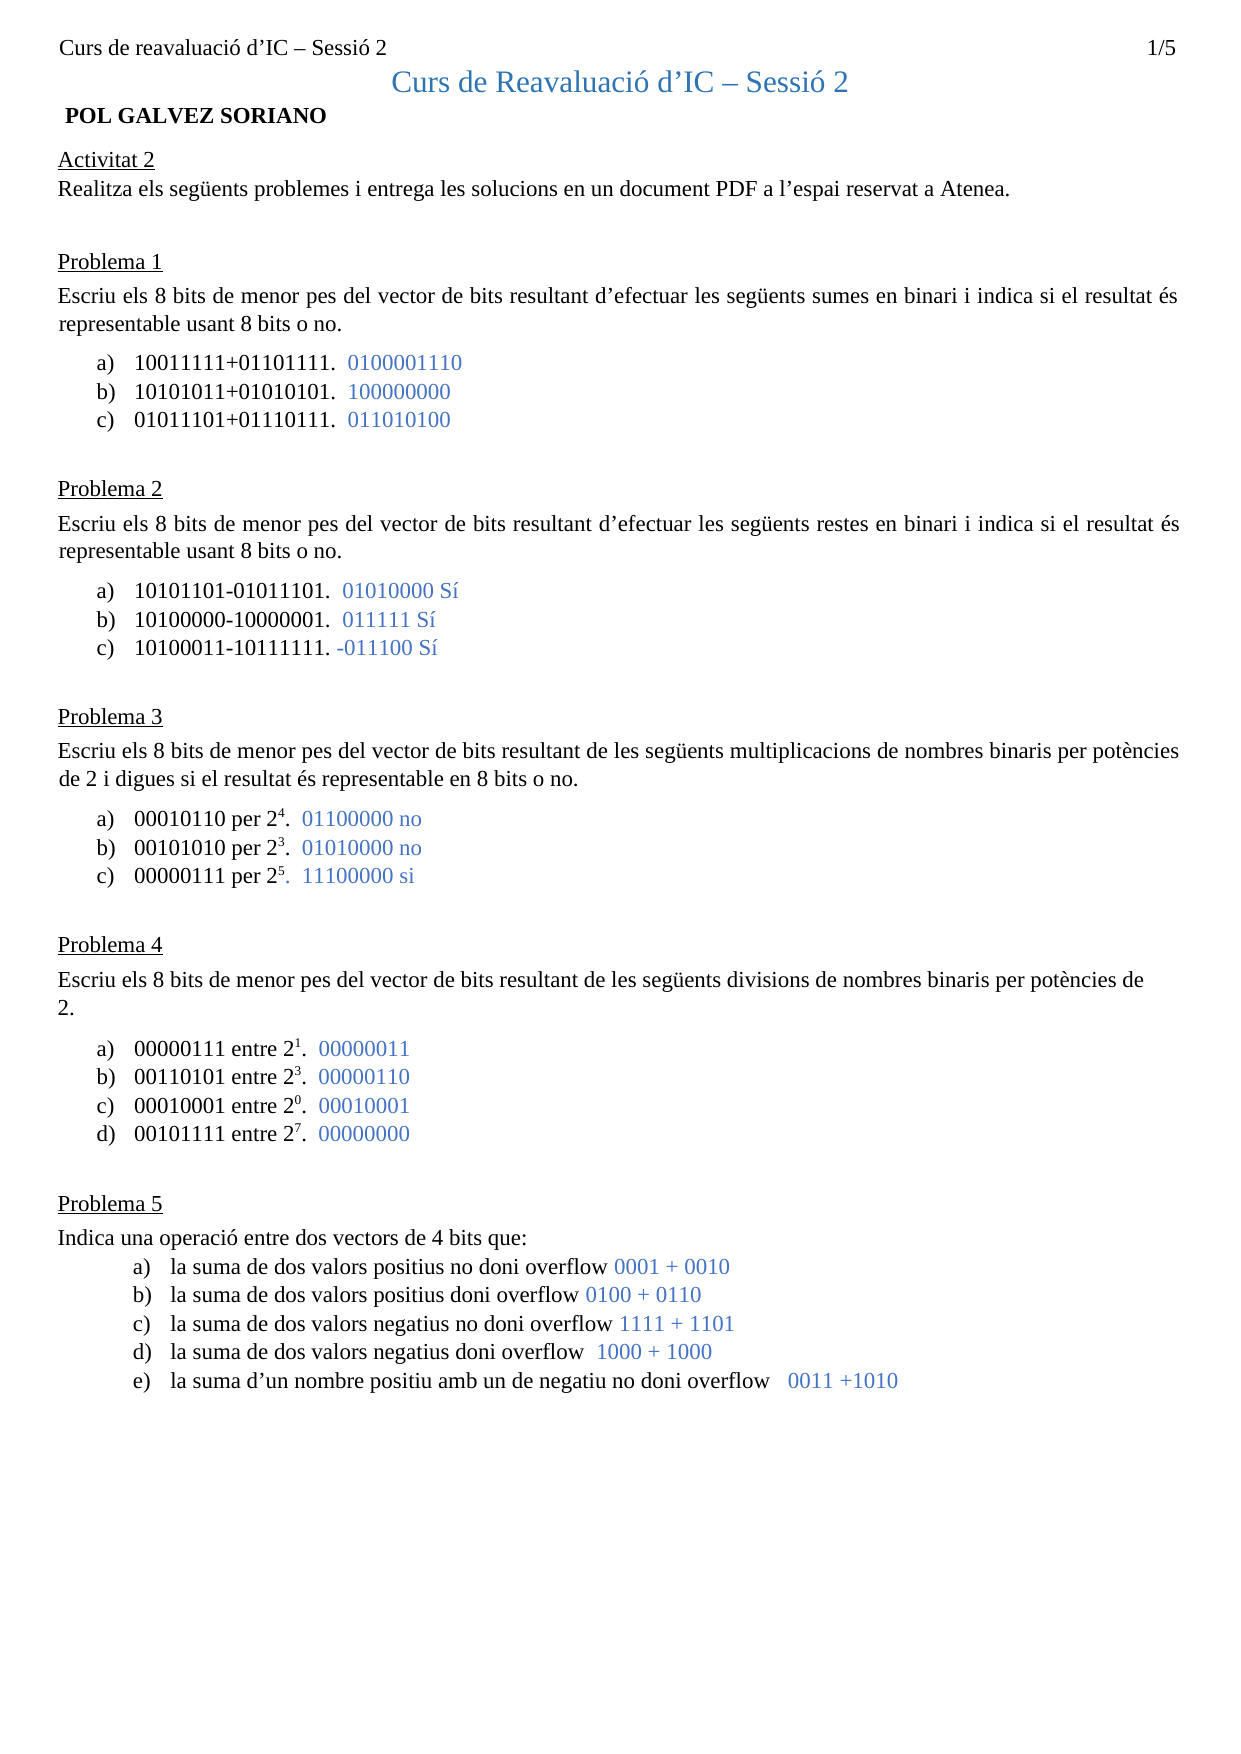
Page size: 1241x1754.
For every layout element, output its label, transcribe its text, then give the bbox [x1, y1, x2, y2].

list la suma de dos valors negatius doni overflow 1000 + 1000 [133, 1338, 1182, 1365]
text Realitza els següents problemes i entrega les solucions en un document PDF a l’espai reservat a Atenea. [57, 175, 1182, 201]
list 10011111+01101111. 0100001110 [96, 349, 1182, 376]
list 00010110 per 24. 01100000 no [96, 806, 1182, 832]
text Escriu els 8 bits de menor pes del vector de bits resultant de les següents divisions de nombres binaris per potències de [57, 966, 1182, 992]
list la suma de dos valors negatius no doni overflow 1111 + 1101 [133, 1310, 1182, 1336]
list 01011101+01110111. 011010100 [96, 407, 1182, 433]
list la suma d’un nombre positiu amb un de negatiu no doni overflow 0011 +1010 [133, 1367, 1182, 1393]
list 10101011+01010101. 100000000 [96, 378, 1182, 404]
list la suma de dos valors positius no doni overflow 0001 + 0010 [133, 1253, 1182, 1279]
text Escriu els 8 bits de menor pes del vector de bits resultant d’efectuar les següents sumes en binari i indica si el resultat és representable usant 8 bits o no. [57, 282, 1182, 336]
text POL GALVEZ SORIANO [59, 102, 1182, 128]
text 2. [57, 994, 1182, 1021]
list 00101010 per 23. 01010000 no [96, 834, 1182, 860]
list 00010001 entre 20. 00010001 [96, 1092, 1182, 1118]
subtitle Problema 5 [57, 1190, 1182, 1216]
subtitle Problema 4 [57, 931, 1182, 958]
subtitle Problema 1 [57, 248, 1182, 274]
subtitle Problema 3 [57, 703, 1182, 729]
text Indica una operació entre dos vectors de 4 bits que: [57, 1224, 1182, 1251]
list 00101111 entre 27. 00000000 [96, 1120, 1182, 1147]
subtitle Problema 2 [57, 475, 1182, 502]
text Escriu els 8 bits de menor pes del vector de bits resultant de les següents multiplicacions de nombres binaris per potències de 2 i digues si el resultat és representable en 8 bits o no. [57, 737, 1182, 791]
text Escriu els 8 bits de menor pes del vector de bits resultant d’efectuar les següents restes en binari i indica si el resultat és representable usant 8 bits o no. [57, 509, 1182, 563]
list 10100000-10000001. 011111 Sí [96, 606, 1182, 632]
list la suma de dos valors positius doni overflow 0100 + 0110 [133, 1281, 1182, 1308]
text Activitat 2 [57, 146, 1182, 173]
list 10101101-01011101. 01010000 Sí [96, 577, 1182, 603]
text Curs de Reavaluació d’IC – Sessió 2 [59, 63, 1181, 99]
list 10100011-10111111. -011100 Sí [96, 634, 1182, 661]
list 00110101 entre 23. 00000110 [96, 1063, 1182, 1089]
list 00000111 entre 21. 00000011 [96, 1035, 1182, 1061]
list 00000111 per 25. 11100000 si [96, 863, 1182, 889]
